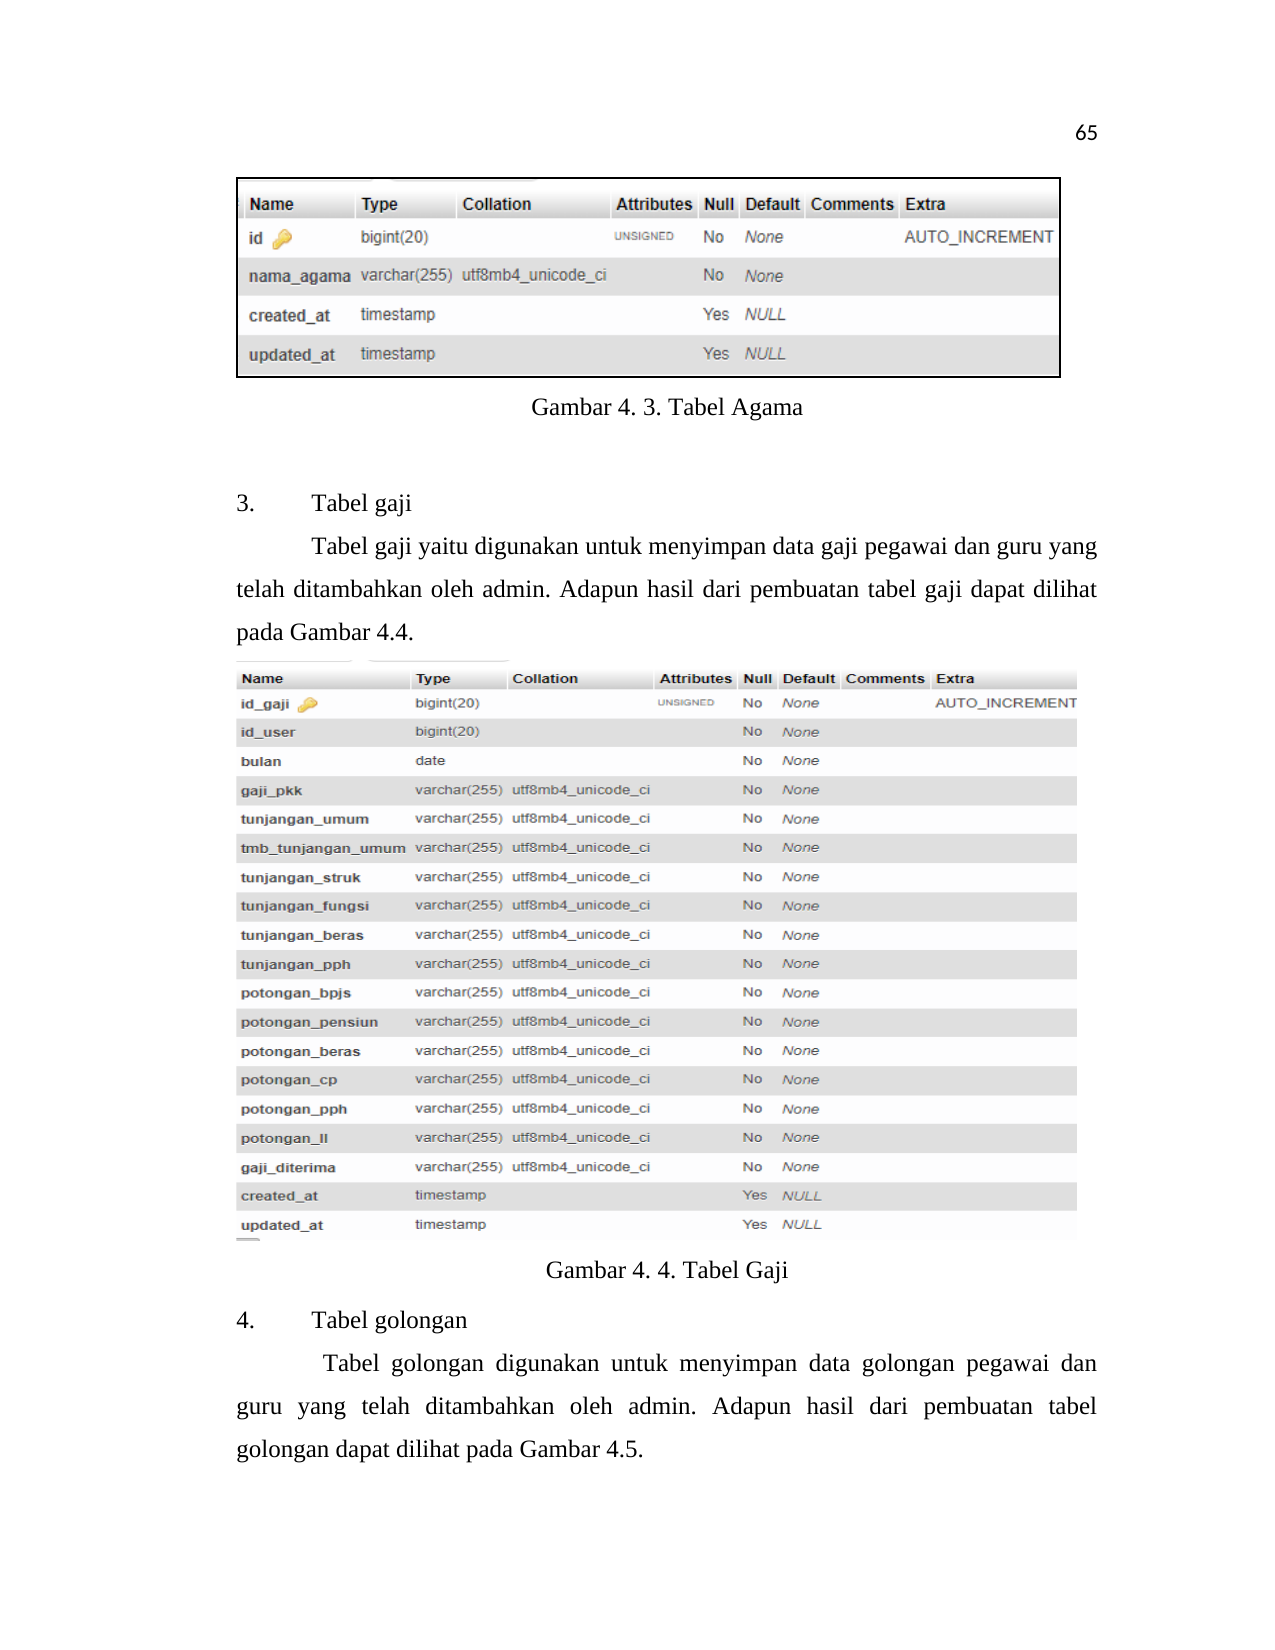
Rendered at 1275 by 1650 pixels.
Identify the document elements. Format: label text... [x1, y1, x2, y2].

picture [238, 179, 1059, 376]
list Tabel gaji [236, 488, 1098, 517]
list Tabel gaji yaitu digunakan untuk menyimpan data gaji pegawai dan guru yang telah ditambahkan oleh admin. Adapun hasil dari pembuatan tabel gaji dapat dilihat pada Gambar 4.4. [236, 531, 1098, 646]
list Tabel golongan digunakan untuk menyimpan data golongan pegawai dan guru yang telah ditambahkan oleh admin. Adapun hasil dari pembuatan tabel golongan dapat dilihat pada Gambar 4.5. [236, 1348, 1098, 1463]
list Tabel golongan [236, 1305, 1098, 1333]
picture [236, 660, 1077, 1241]
